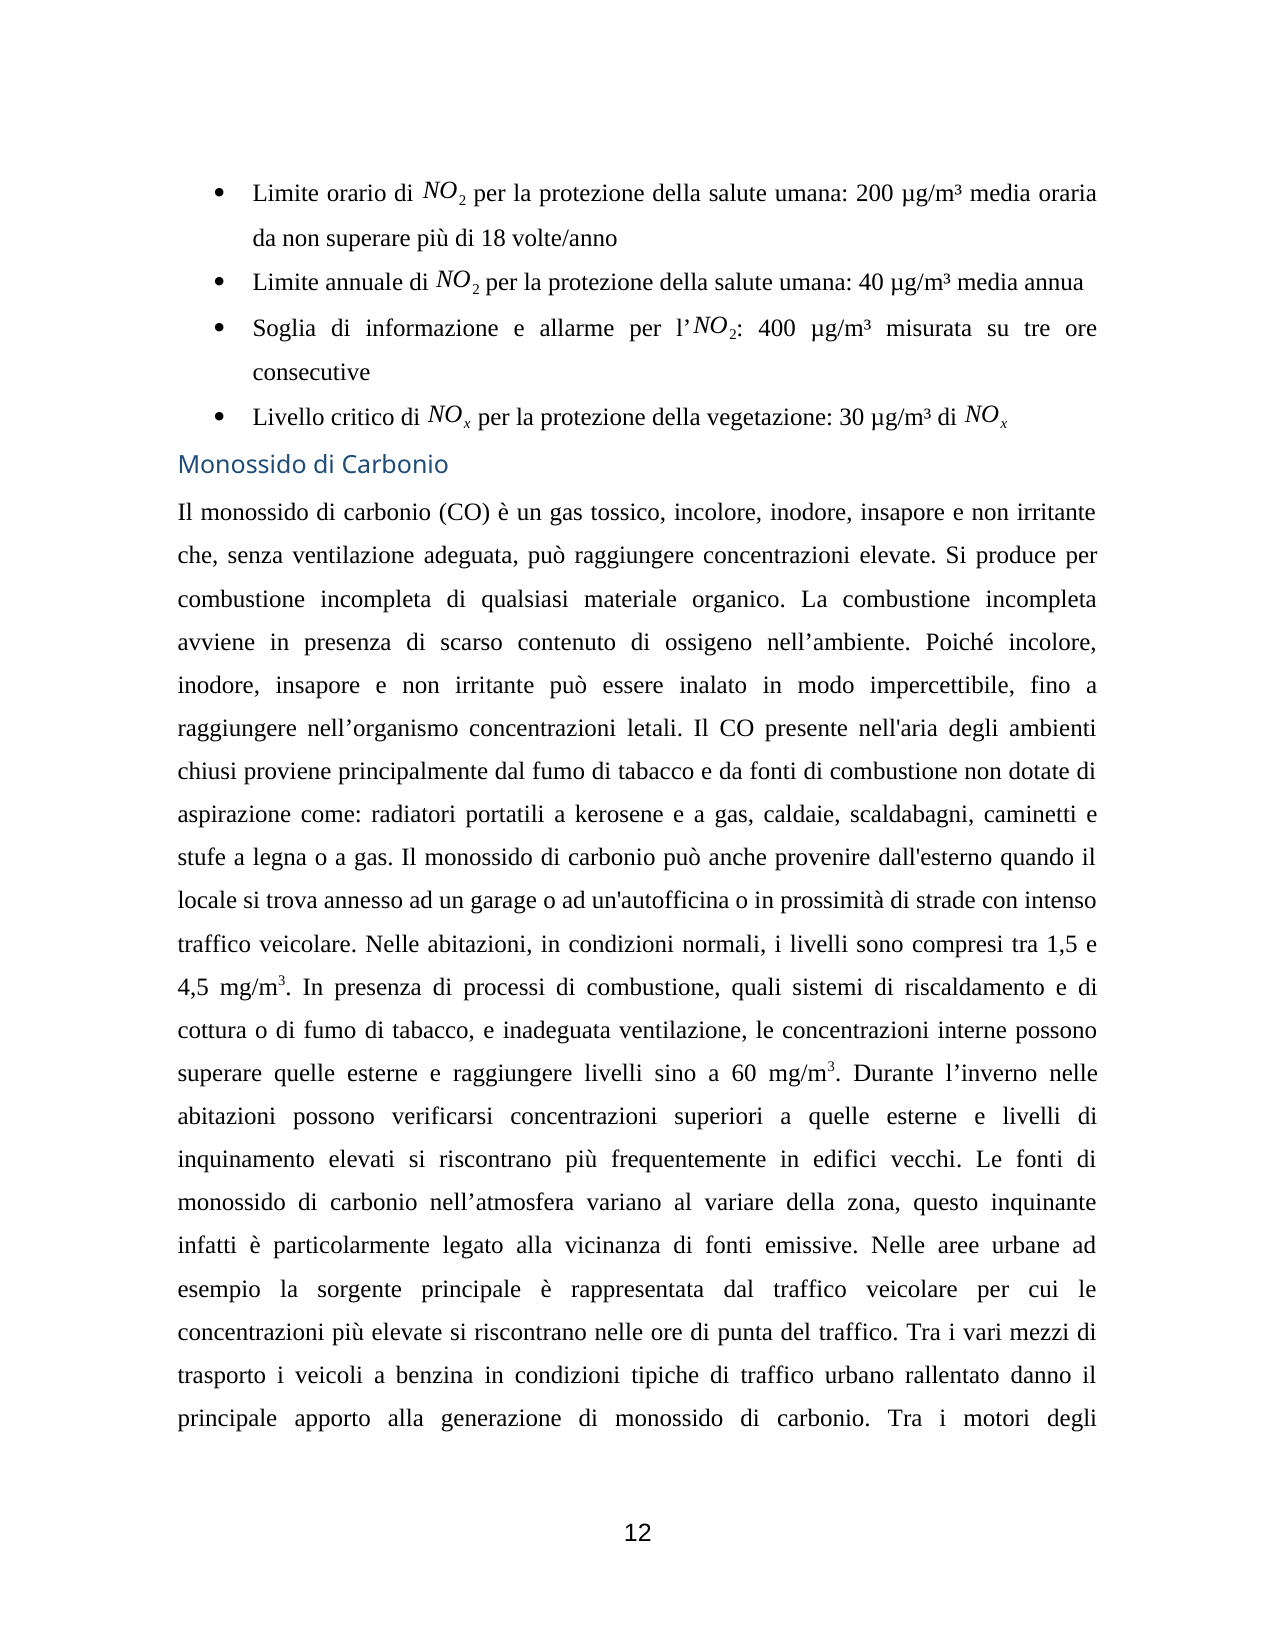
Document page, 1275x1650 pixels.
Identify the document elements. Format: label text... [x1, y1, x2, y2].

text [177, 497, 1098, 1432]
list Livello critico di per la protezione della vegetazione: 30 µg/m³ di [215, 401, 1098, 432]
list Limite annuale di per la protezione della salute umana: 40 µg/m³ media annua [215, 266, 1098, 297]
list Soglia di informazione e allarme per l’: 400 µg/m³ misurata su tre ore consecutive [215, 312, 1098, 386]
list Limite orario di per la protezione della salute umana: 200 µg/m³ media oraria da non superare più di 18 volte/anno [215, 177, 1098, 252]
text Monossido di Carbonio [177, 446, 1098, 480]
